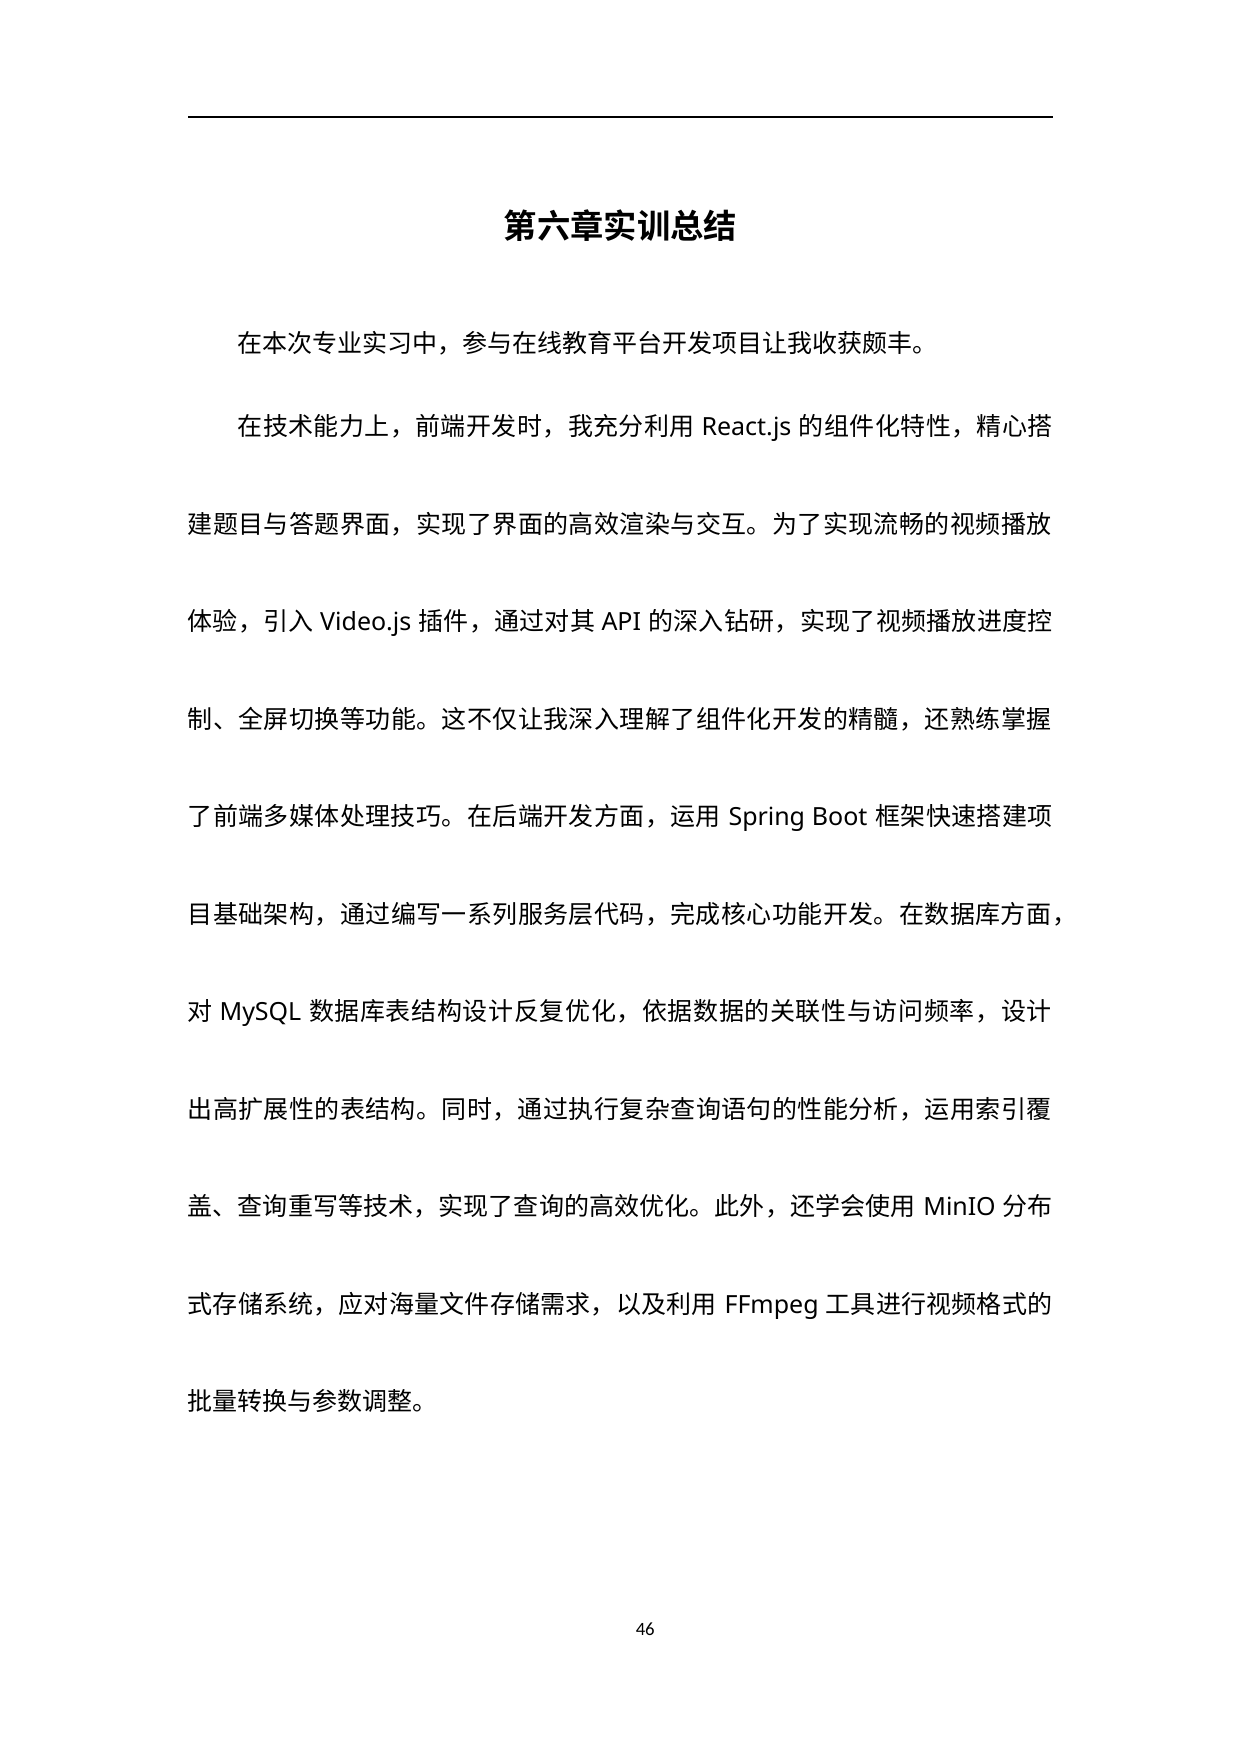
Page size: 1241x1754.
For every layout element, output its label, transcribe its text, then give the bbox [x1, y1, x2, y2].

text 在本次专业实习中，参与在线教育平台开发项目让我收获颇丰。 [187, 309, 1053, 374]
text 在技术能力上，前端开发时，我充分利用 React.js 的组件化特性，精心搭建题目与答题界面，实现了界面的高效渲染与交互。为了实现流畅的视频播放体验，引入 Video.js 插件，通过对其 API 的深入钻研，实现了视频播放进度控制、全屏切换等功能。这不仅让我深入理解了组件化开发的精髓，还熟练掌握了前端多媒体处理技巧。在后端开发方面，运用 Spring Boot 框架快速搭建项目基础架构，通过编写一系列服务层代码，完成核心功能开发。在数据库方面，对 MySQL 数据库表结构设计反复优化，依据数据的关联性与访问频率，设计出高扩展性的表结构。同时，通过执行复杂查询语句的性能分析，运用索引覆盖、查询重写等技术，实现了查询的高效优化。此外，还学会使用 MinIO 分布式存储系统，应对海量文件存储需求，以及利用 FFmpeg 工具进行视频格式的批量转换与参数调整。 [187, 392, 1053, 1432]
subtitle 第六章实训总结 [187, 191, 1053, 256]
